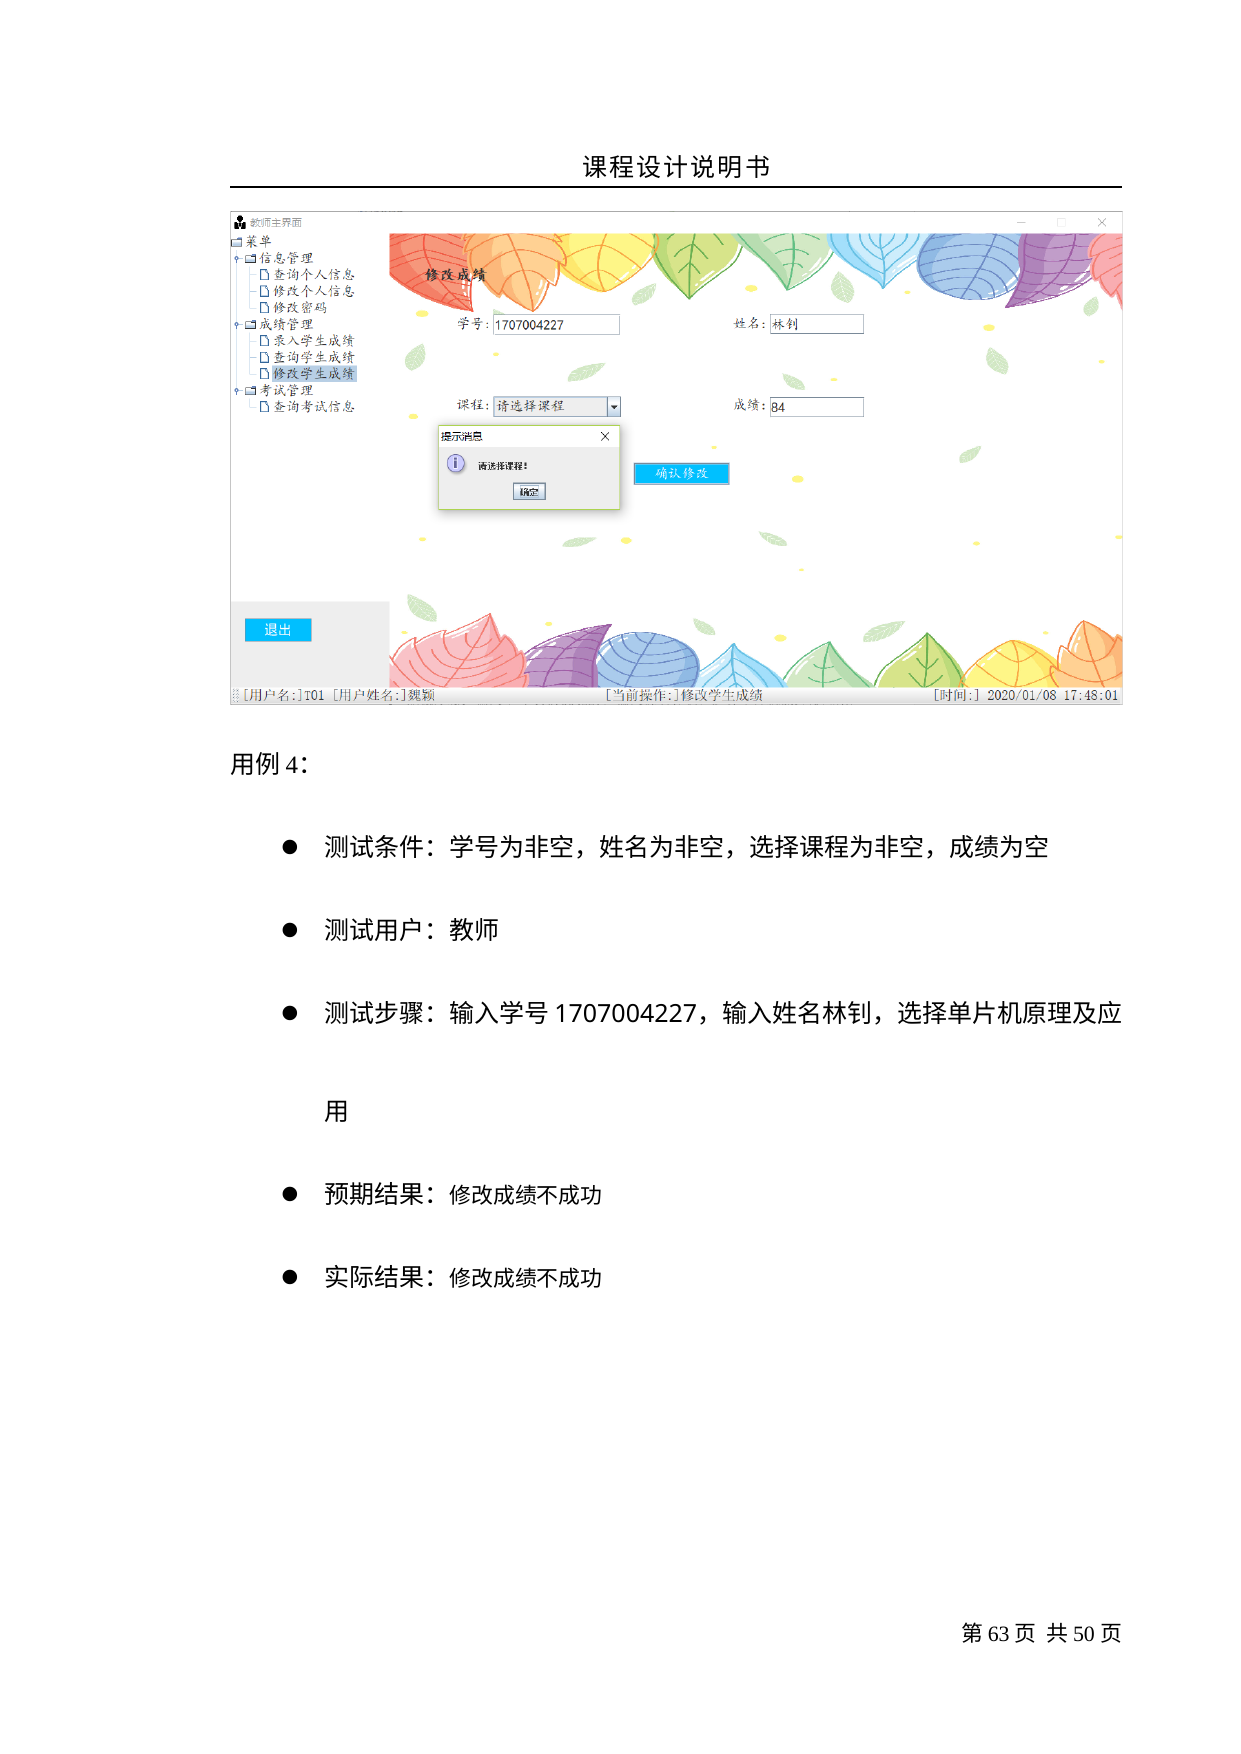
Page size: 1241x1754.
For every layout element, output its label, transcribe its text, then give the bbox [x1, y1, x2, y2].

text 用例4： [230, 730, 1122, 795]
list 测试步骤：输入学号1707004227，输入姓名林钊，选择单片机原理及应用 [280, 979, 1122, 1142]
picture [230, 211, 1123, 705]
list 测试条件：学号为非空，姓名为非空，选择课程为非空，成绩为空 [280, 813, 1122, 878]
list 预期结果：修改成绩不成功 [280, 1160, 1122, 1225]
list 实际结果：修改成绩不成功 [280, 1243, 1122, 1308]
list 测试用户：教师 [280, 896, 1122, 961]
